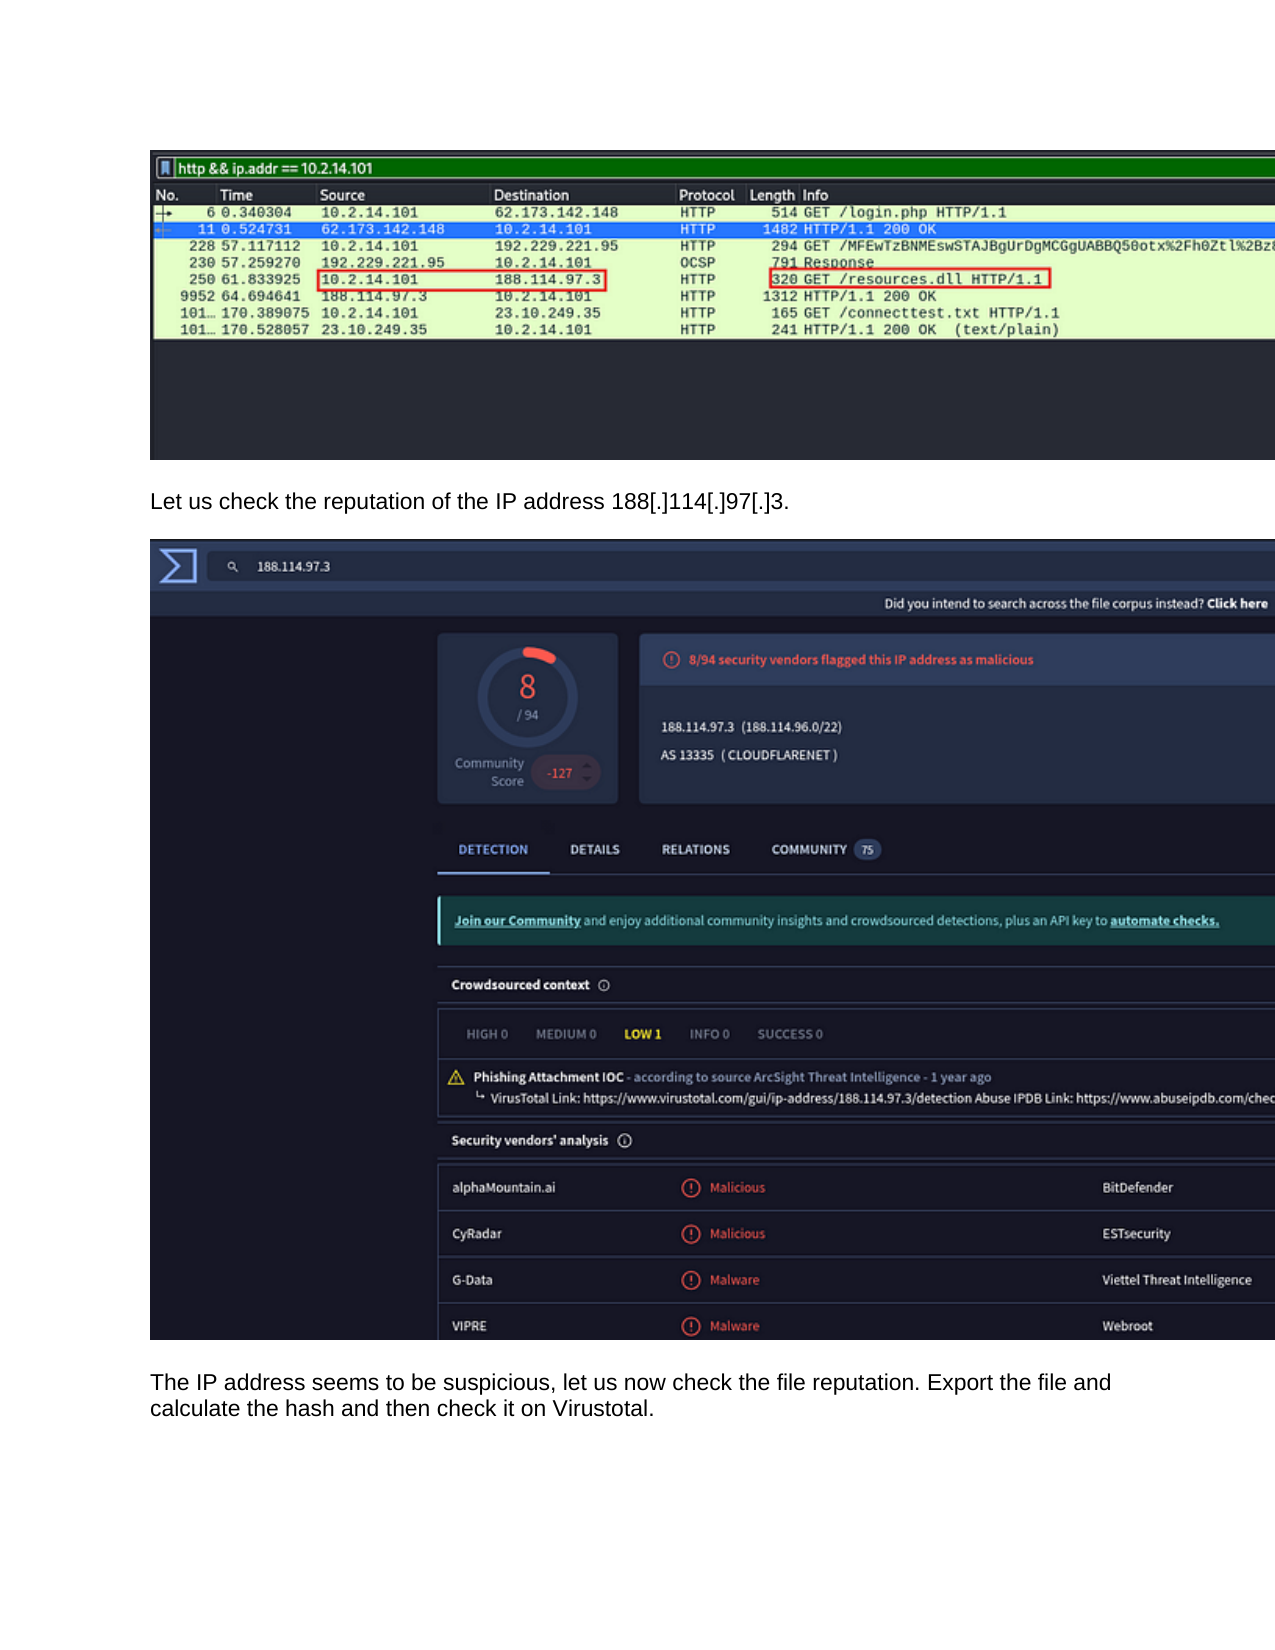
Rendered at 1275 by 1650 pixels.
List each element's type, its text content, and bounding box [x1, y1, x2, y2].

picture [150, 150, 1275, 460]
picture [150, 539, 1275, 1340]
text Let us check the reputation of the IP address 188[.]114[.]97[.]3. [150, 488, 1125, 514]
text The IP address seems to be suspicious, let us now check the file reputation. Export the file and calculate the hash and then check it on Virustotal. [150, 1368, 1125, 1421]
